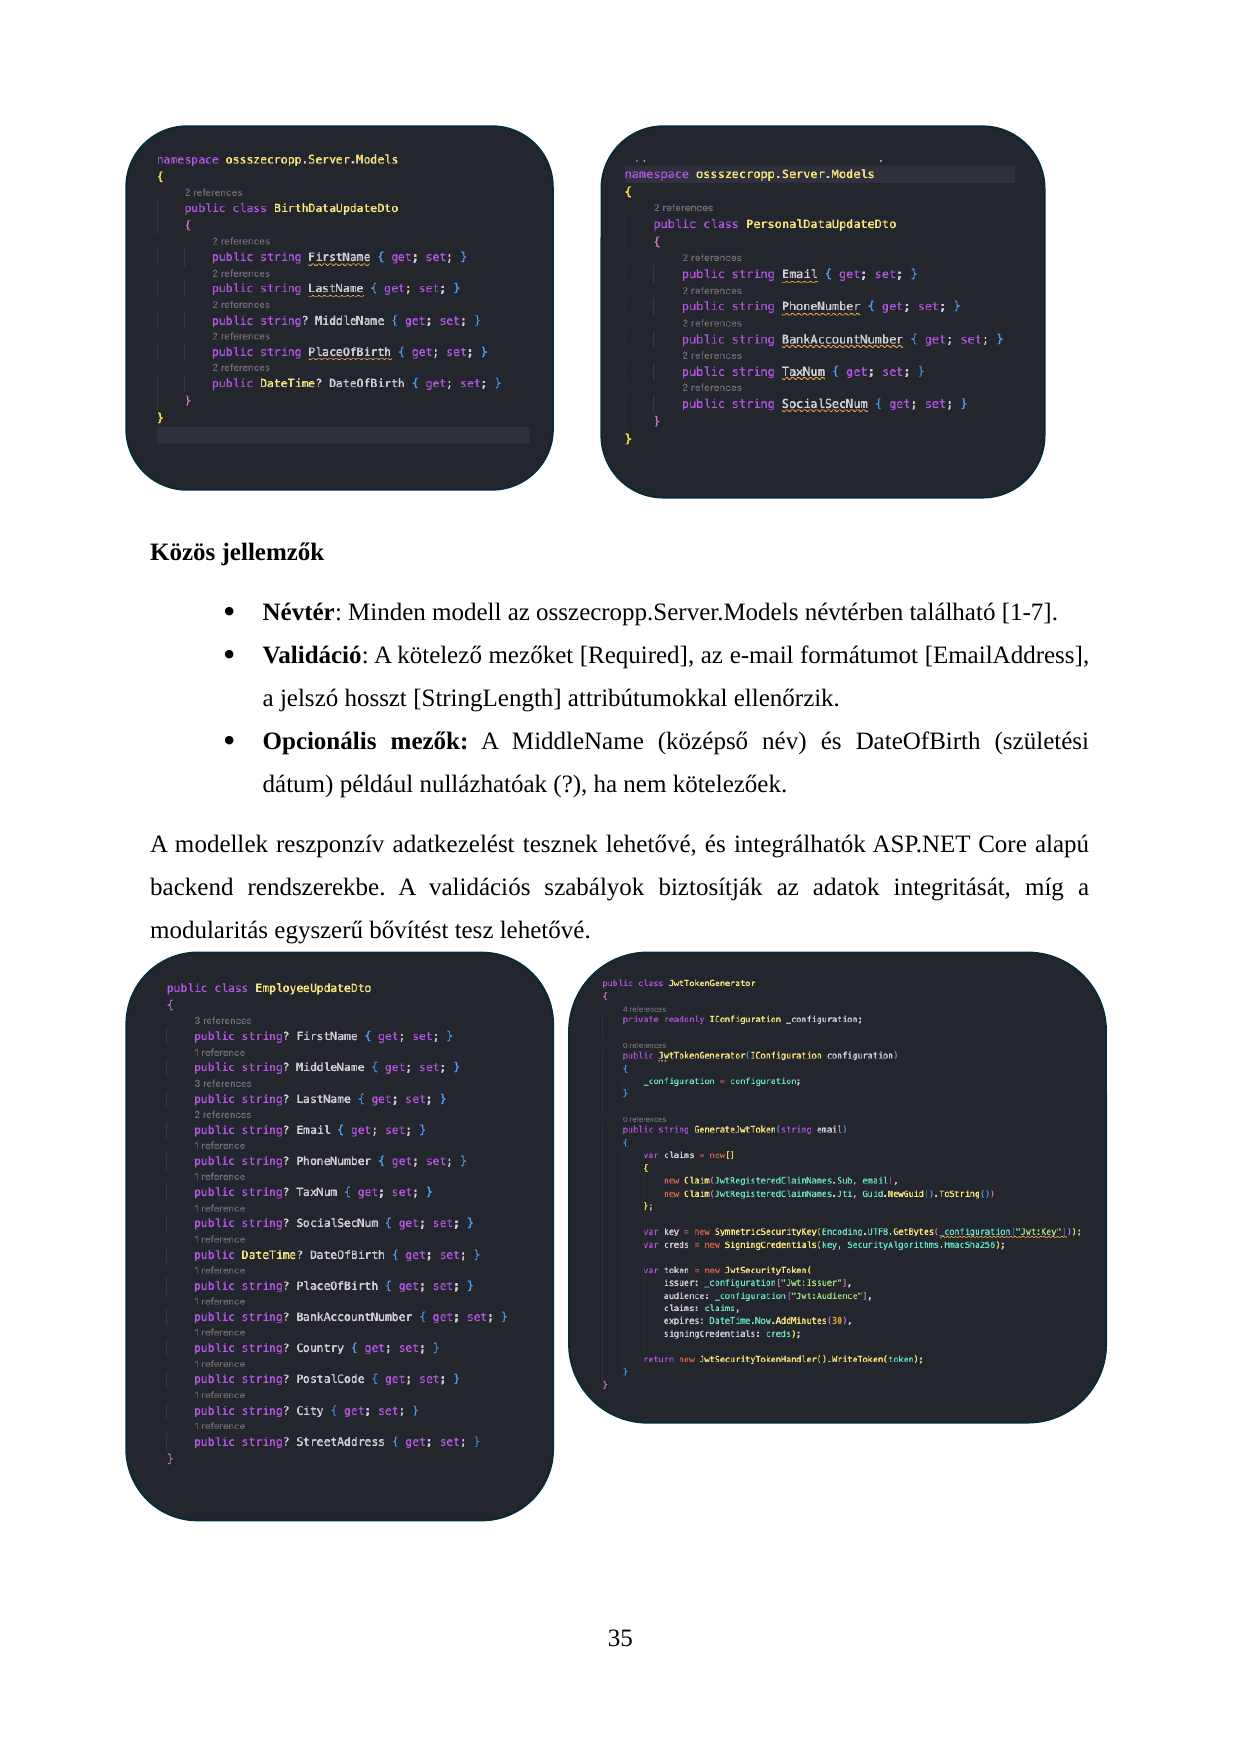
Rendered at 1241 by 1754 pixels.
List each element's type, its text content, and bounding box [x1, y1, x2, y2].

picture [601, 977, 1086, 1398]
text A modellek reszponzív adatkezelést tesznek lehetővé, és integrálhatók ASP.NET Core alapú backend rendszerekbe. A validációs szabályok biztosítják az adatok integritását, míg a modularitás egyszerű bővítést tesz lehetővé. [150, 829, 1090, 944]
list Opcionális mezők: A MiddleName (középső név) és DateOfBirth (születési dátum) például nullázhatóak (?), ha nem kötelezőek. [225, 726, 1090, 798]
list Névtér: Minden modell az osszecropp.Server.Models névtérben található [1-7]. [225, 597, 1090, 625]
picture [166, 977, 512, 1473]
list Validáció: A kötelező mezőket [Required], az e-mail formátumot [EmailAddress], a jelszó hosszt [StringLength] attribútumokkal ellenőrzik. [225, 640, 1090, 712]
picture [620, 160, 1015, 460]
text Közös jellemzők [150, 537, 1090, 566]
picture [144, 150, 530, 463]
